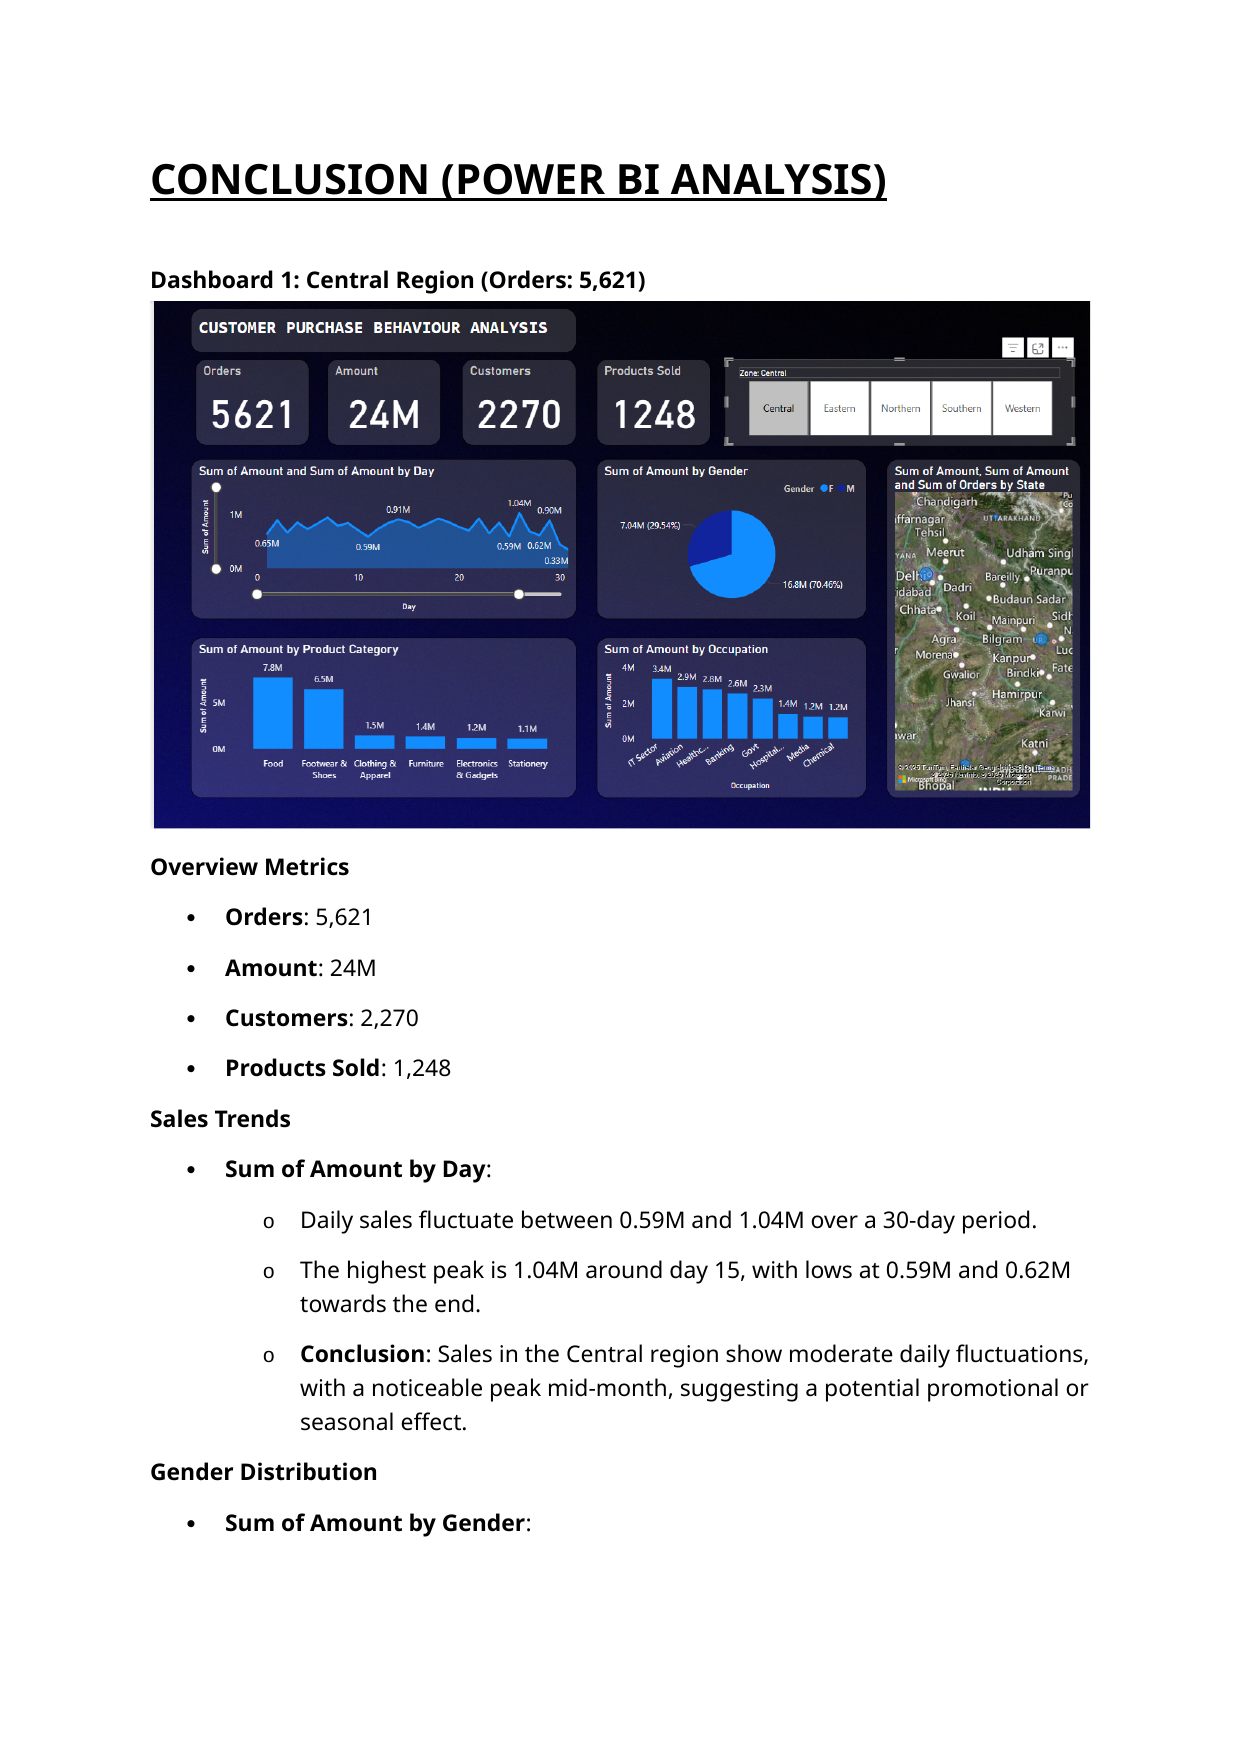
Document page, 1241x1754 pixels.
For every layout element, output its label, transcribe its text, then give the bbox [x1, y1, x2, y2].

text Sales Trends [150, 1103, 1090, 1134]
picture [150, 301, 1091, 829]
list Orders: 5,621 [187, 901, 1090, 932]
list Sum of Amount by Gender: [187, 1507, 1090, 1538]
list Amount: 24M [187, 952, 1090, 983]
list Conclusion: Sales in the Central region show moderate daily fluctuations, with a noticeable peak mid-month, suggesting a potential promotional or seasonal effect. [262, 1338, 1090, 1437]
text Dashboard 1: Central Region (Orders: 5,621) [150, 263, 1090, 295]
list Daily sales fluctuate between 0.59M and 1.04M over a 30-day period. [262, 1204, 1090, 1235]
text Overview Metrics [150, 829, 1090, 882]
list The highest peak is 1.04M around day 15, with lows at 0.59M and 0.62M towards the end. [262, 1254, 1090, 1319]
list Products Sold: 1,248 [187, 1052, 1090, 1084]
text CONCLUSION (POWER BI ANALYSIS) [150, 150, 1090, 207]
list Sum of Amount by Day: [187, 1153, 1090, 1184]
text Gender Distribution [150, 1456, 1090, 1487]
list Customers: 2,270 [187, 1002, 1090, 1033]
